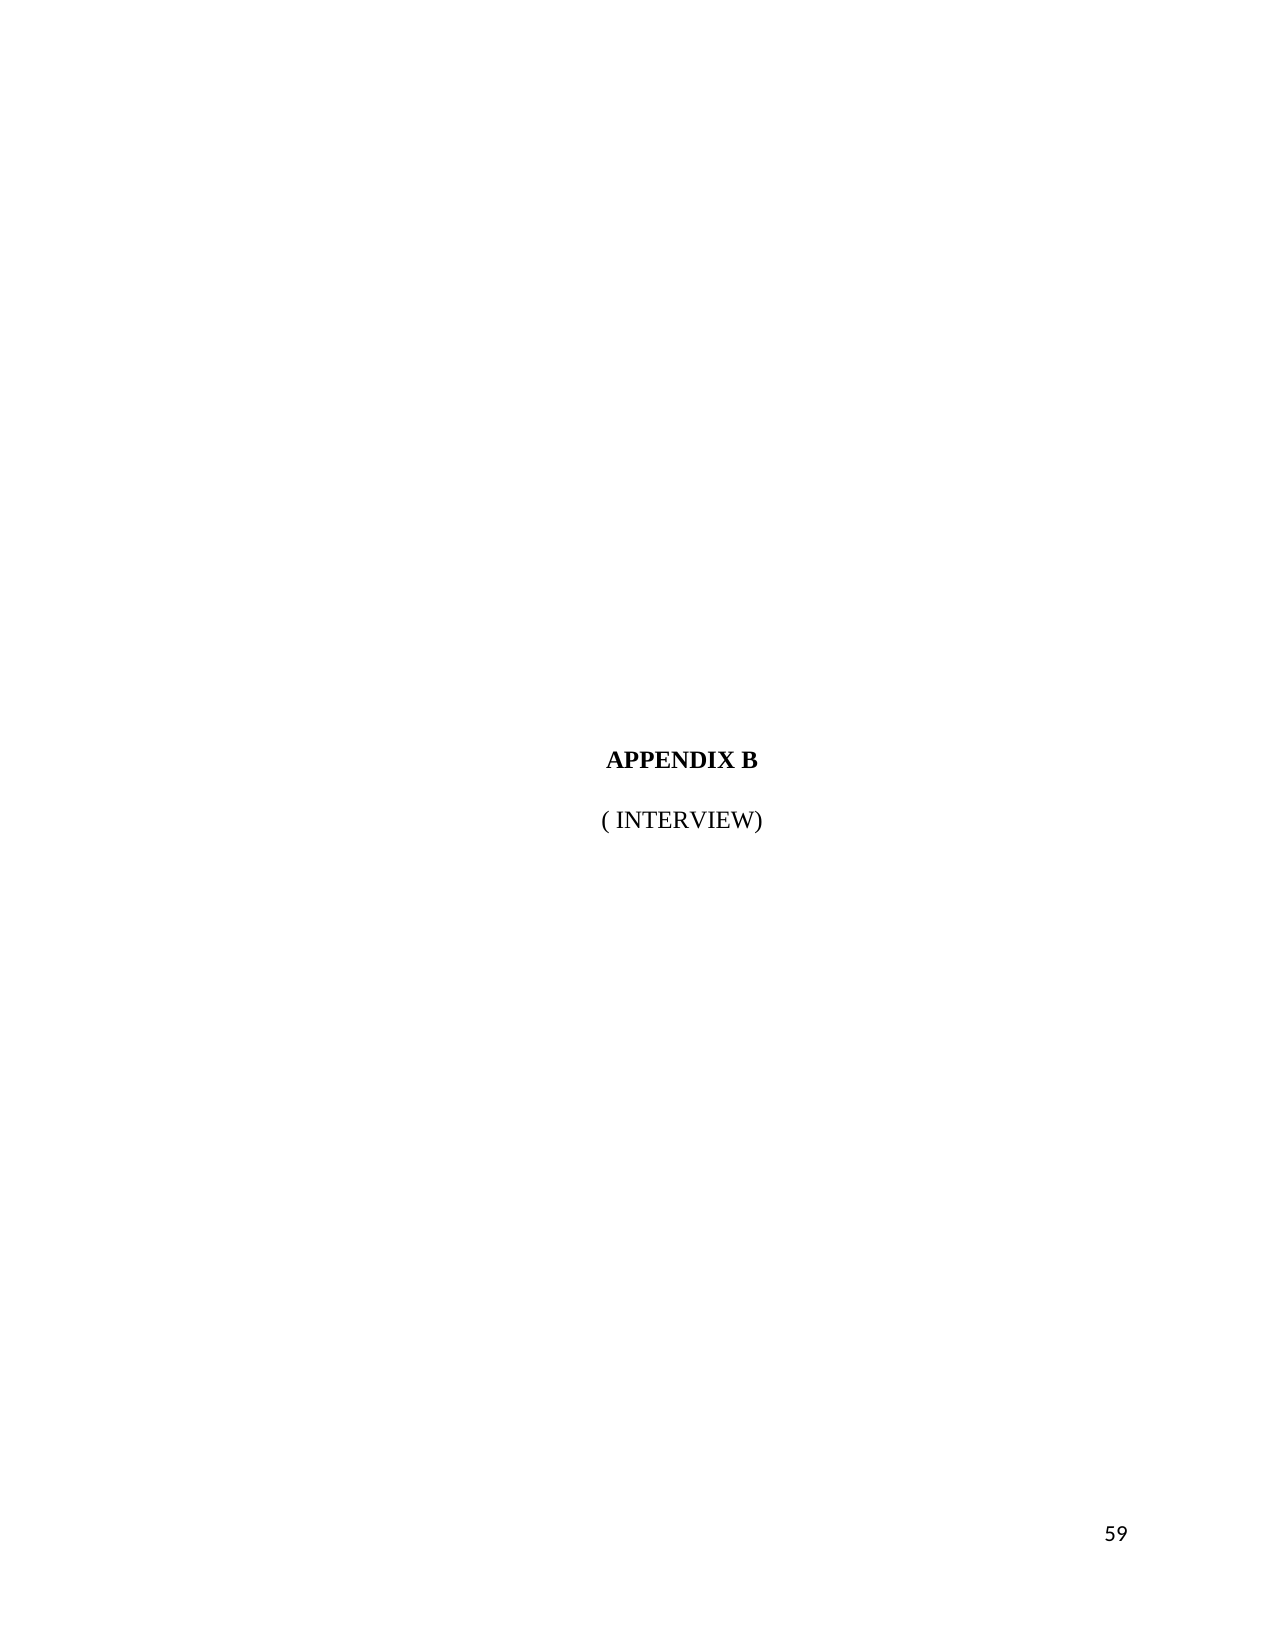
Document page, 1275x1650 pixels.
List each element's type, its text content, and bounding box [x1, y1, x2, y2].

text ( INTERVIEW) [236, 805, 1127, 834]
text APPENDIX B [236, 746, 1127, 774]
